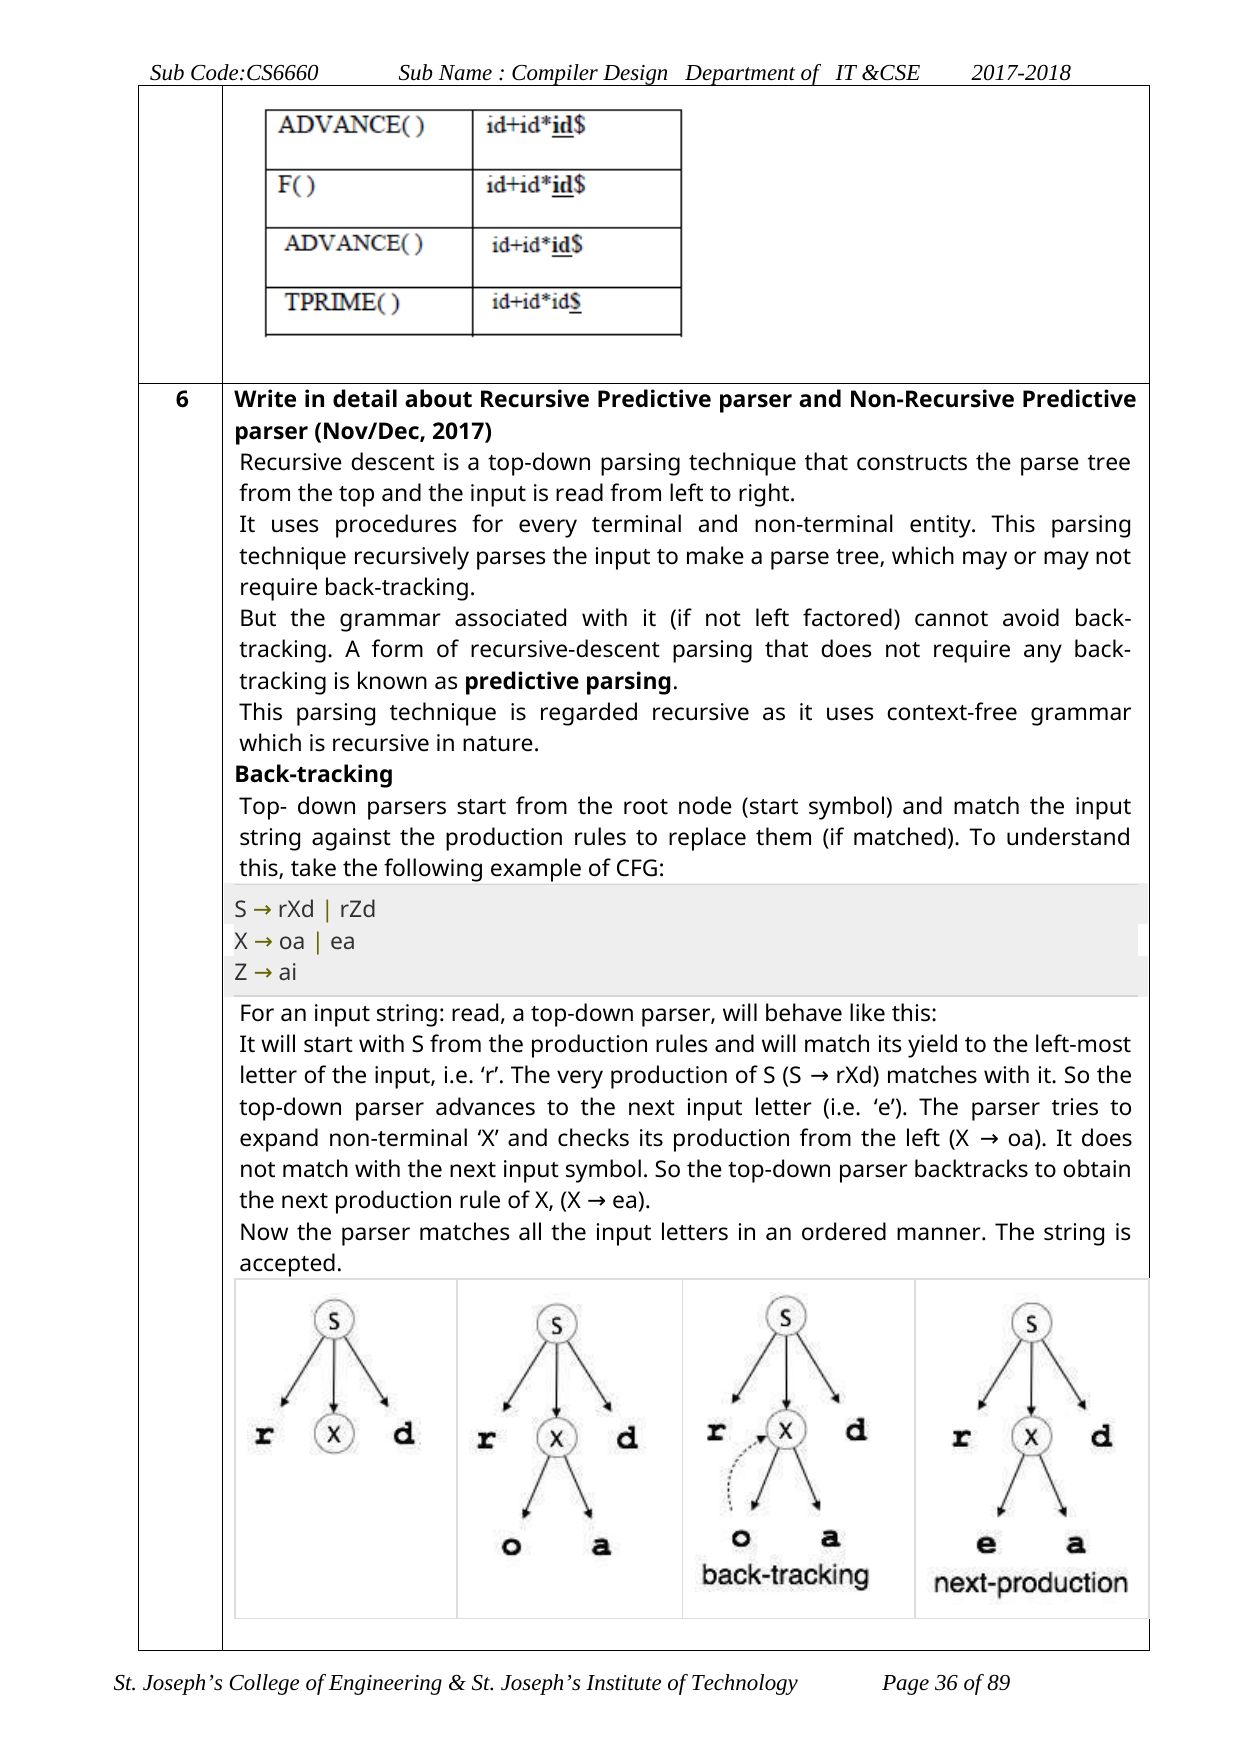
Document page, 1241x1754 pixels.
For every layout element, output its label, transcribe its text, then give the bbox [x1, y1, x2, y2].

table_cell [223, 384, 1149, 1650]
picture [469, 1292, 646, 1571]
picture [927, 1292, 1136, 1605]
picture [247, 1292, 421, 1460]
table_cell 5 [139, 86, 222, 382]
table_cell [223, 86, 1149, 382]
picture [695, 1292, 877, 1597]
table_cell 6 [139, 384, 222, 1650]
